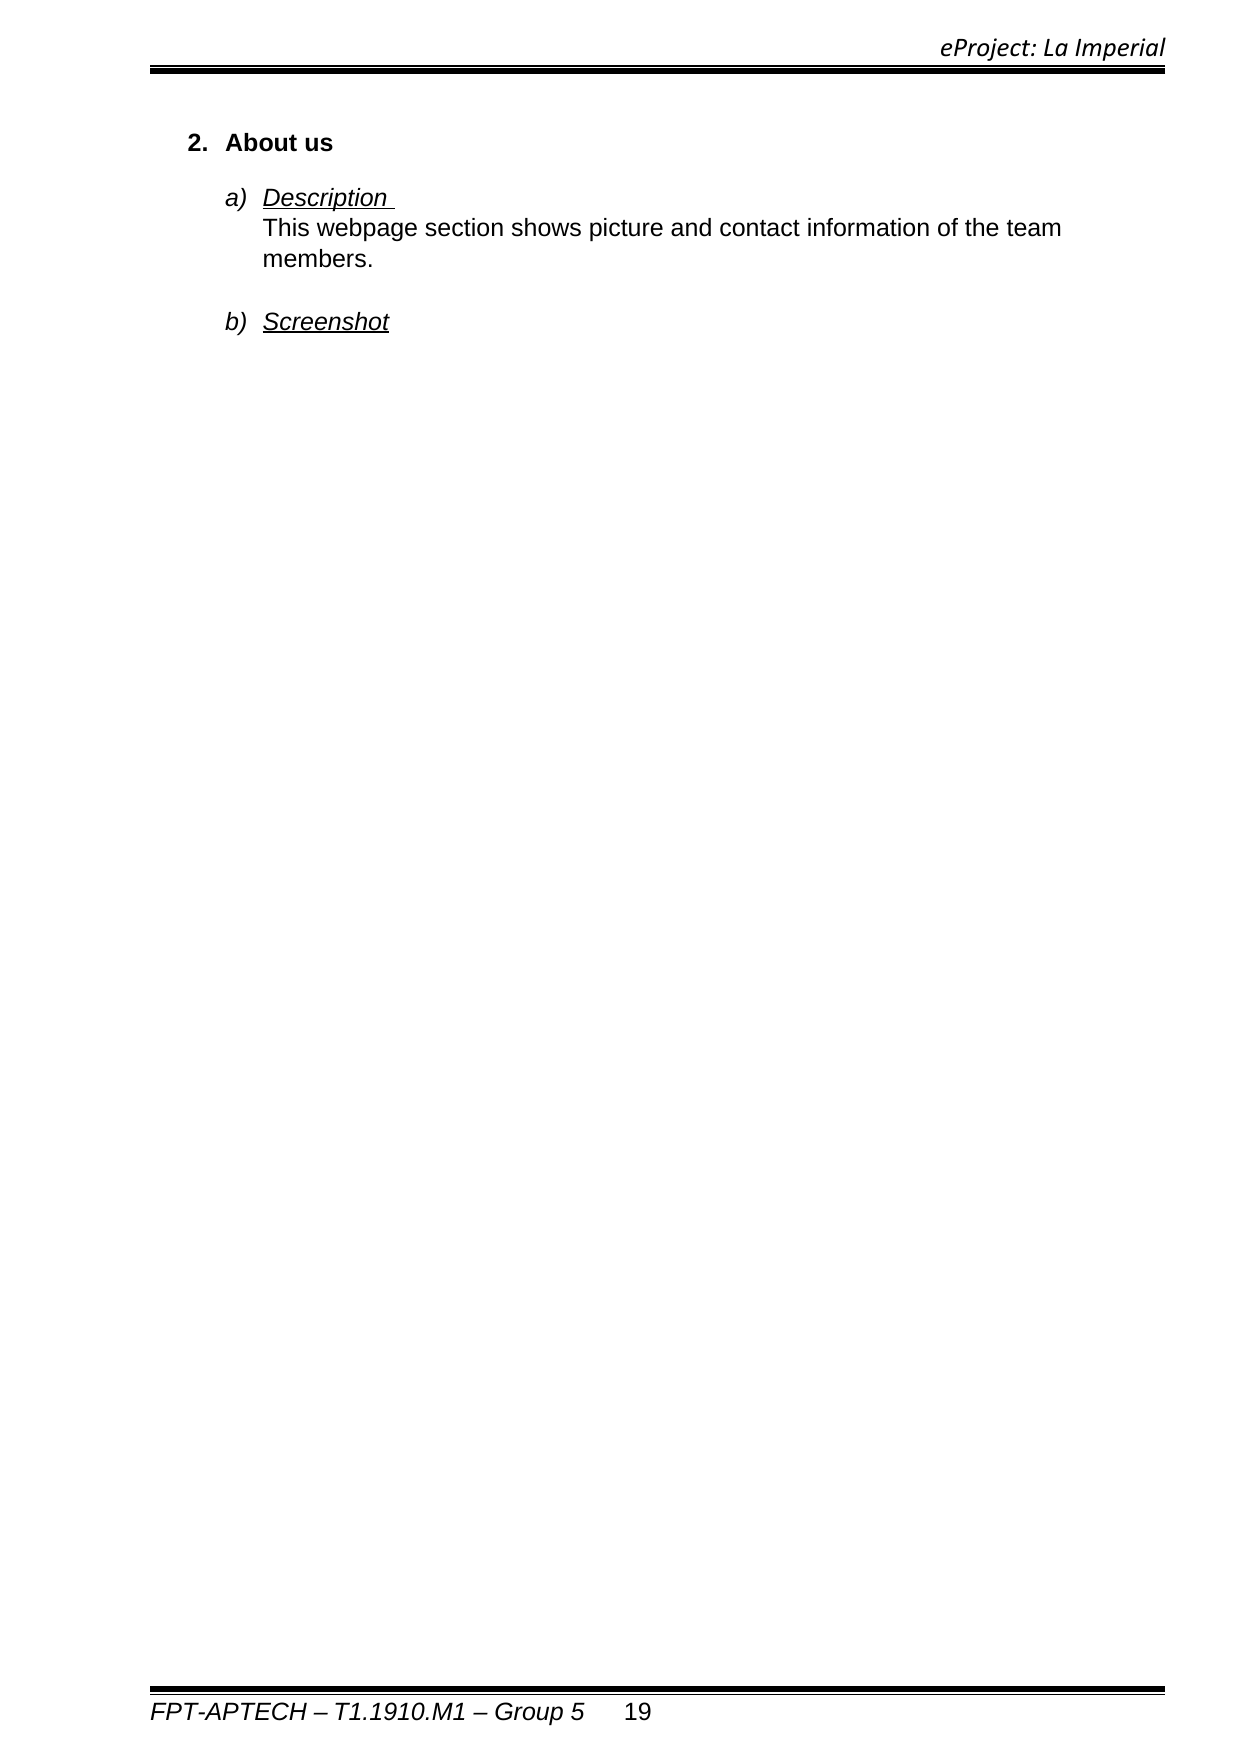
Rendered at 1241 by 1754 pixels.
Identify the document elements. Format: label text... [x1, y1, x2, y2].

list Screenshot [225, 306, 1165, 335]
subtitle About us [187, 127, 1165, 156]
list This webpage section shows picture and contact information of the team members. [262, 213, 1165, 273]
list Description [225, 183, 1165, 212]
